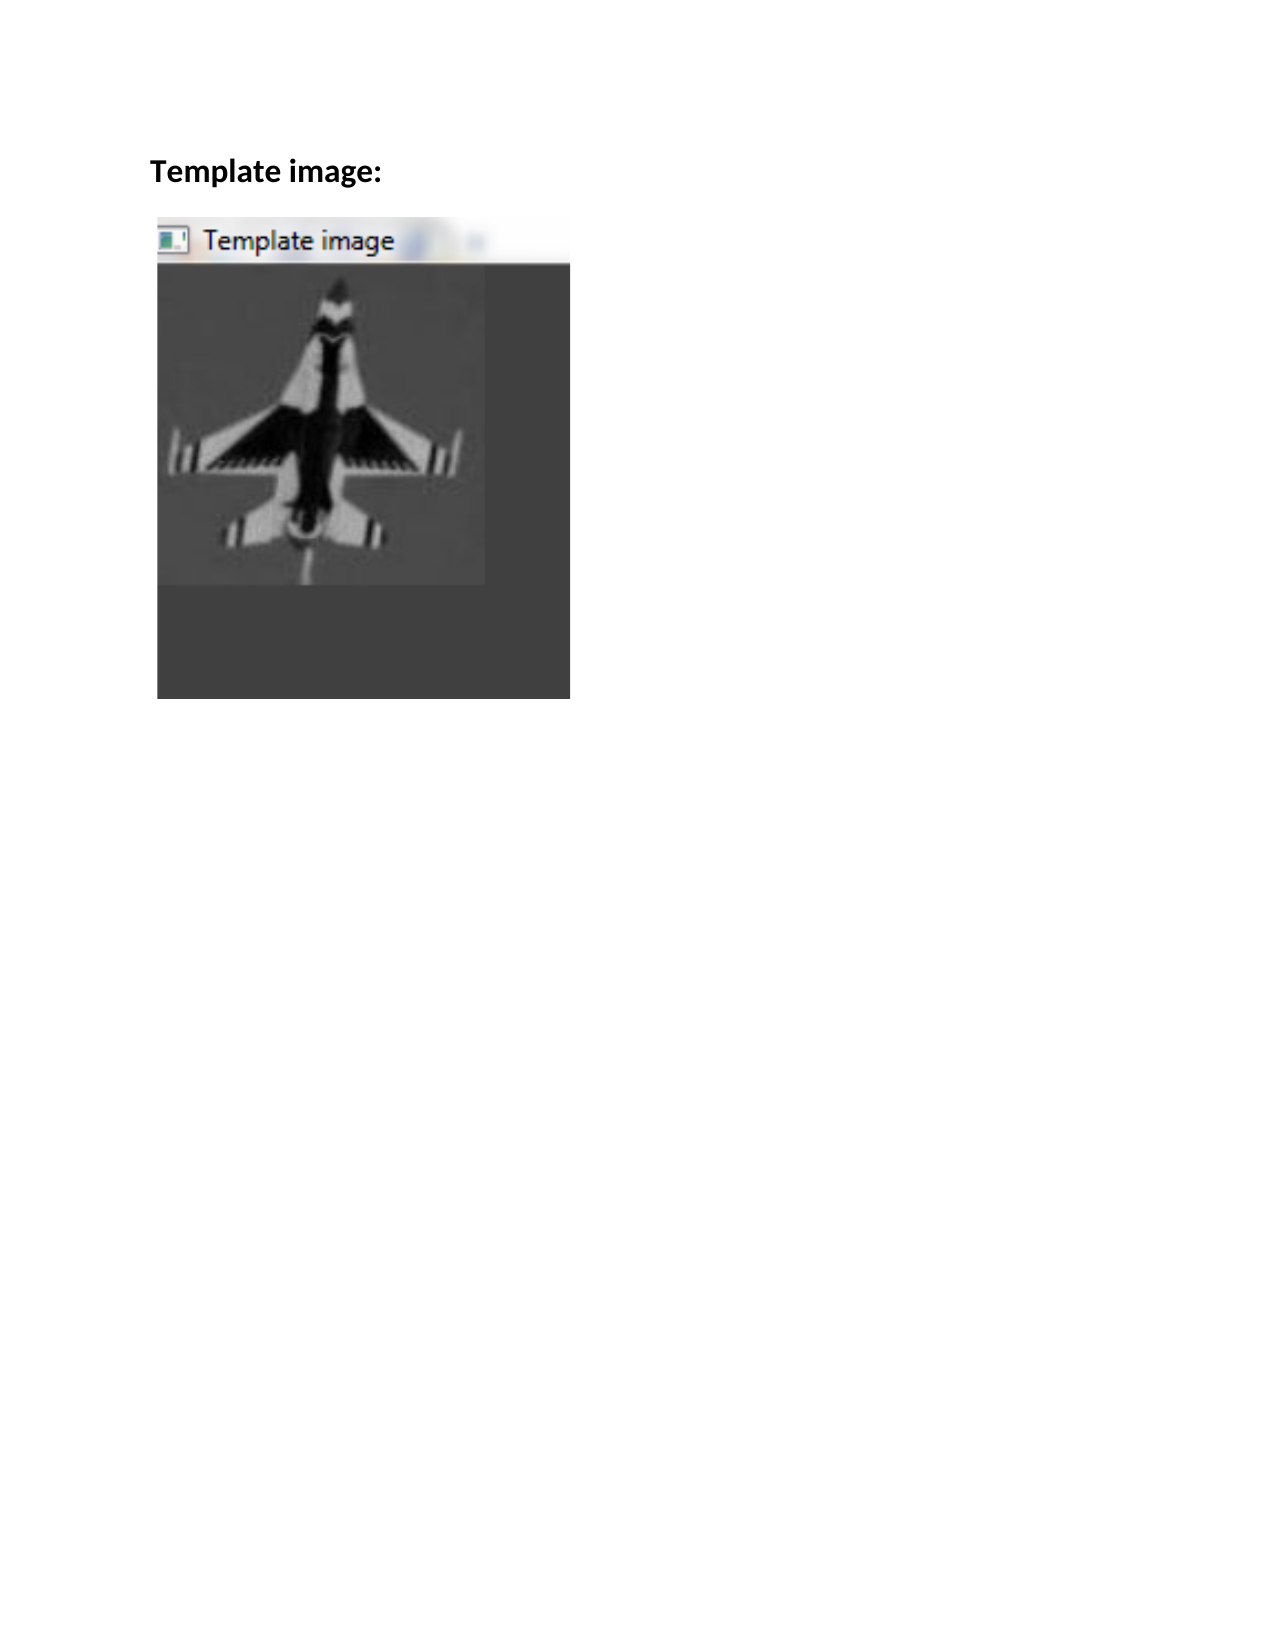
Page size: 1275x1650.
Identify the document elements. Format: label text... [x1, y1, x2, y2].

picture [157, 217, 571, 699]
text Template image: [150, 150, 1125, 191]
